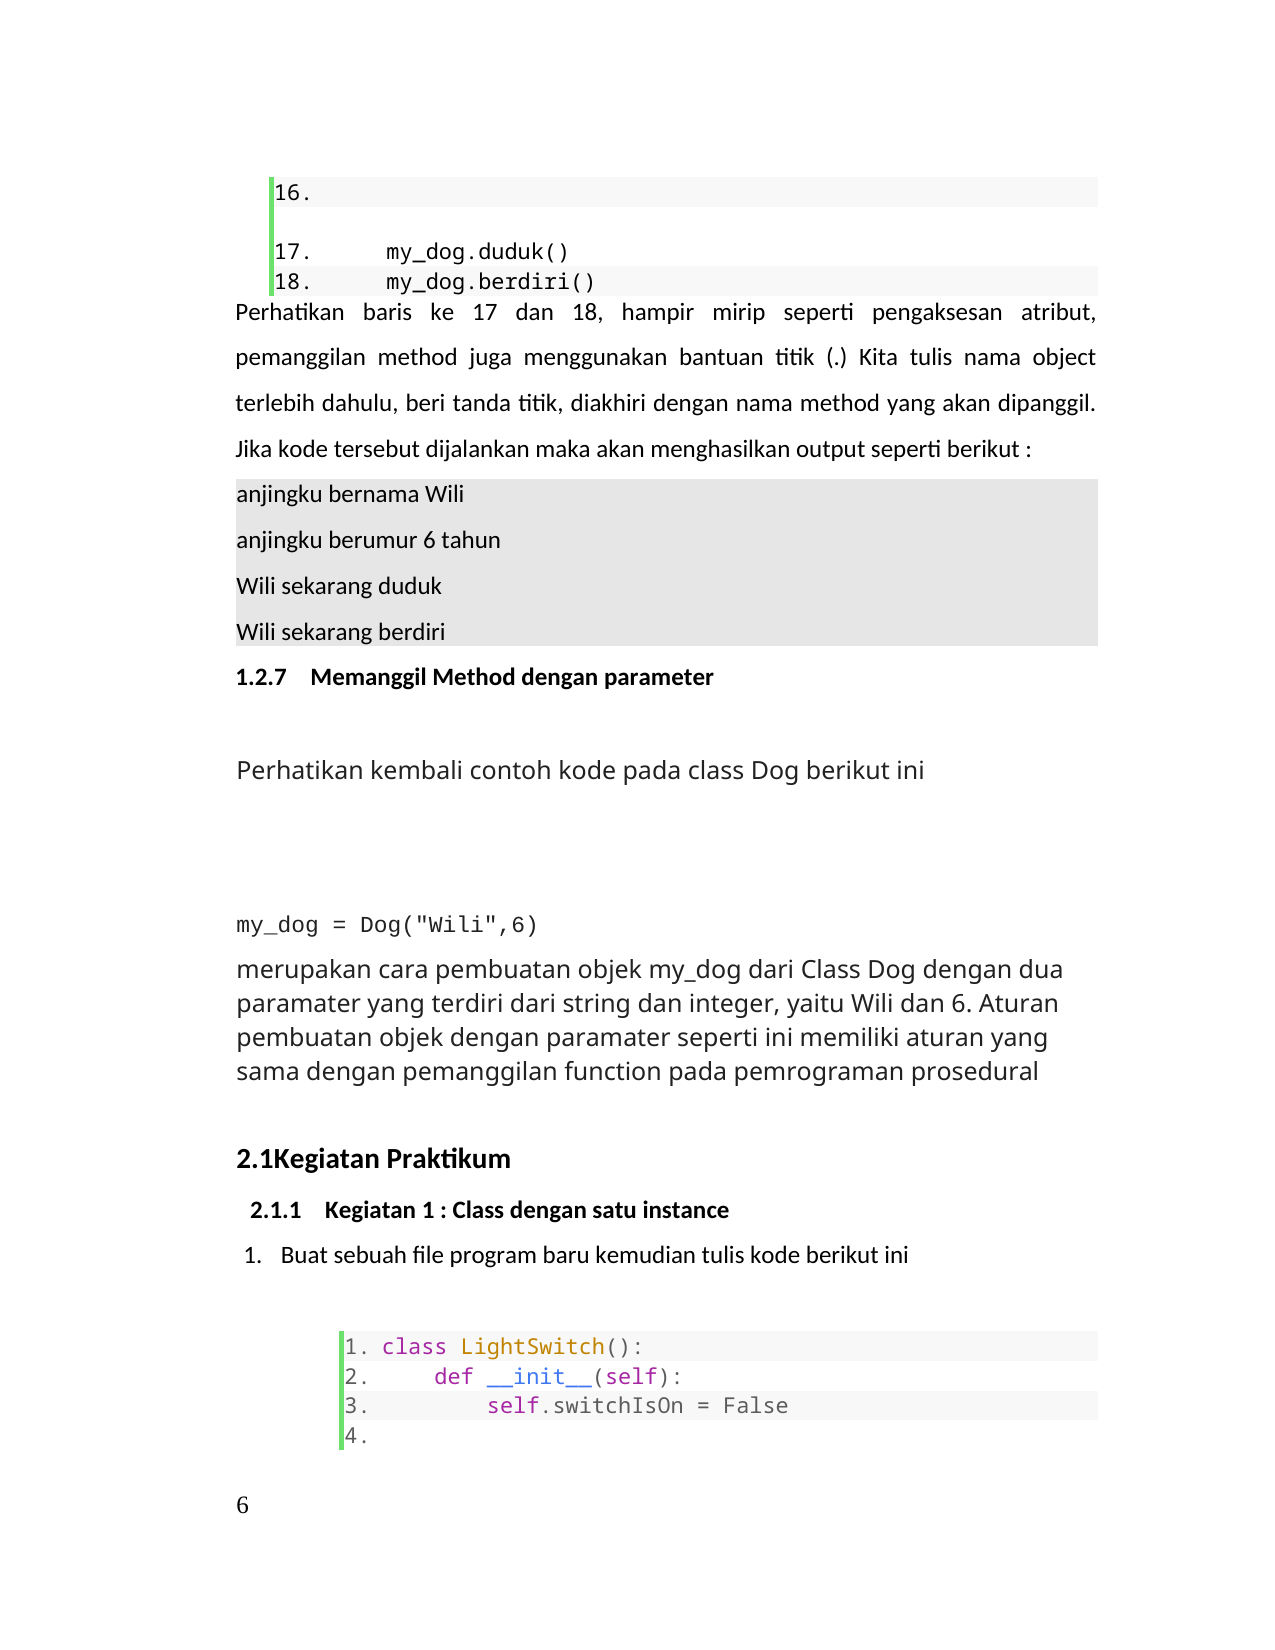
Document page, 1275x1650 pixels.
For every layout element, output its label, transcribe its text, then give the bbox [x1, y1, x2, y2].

subtitle Kegiatan Praktikum [236, 1140, 1098, 1176]
list Buat sebuah file program baru kemudian tulis kode berikut ini [243, 1239, 1098, 1270]
list my_dog.duduk() [274, 236, 1098, 266]
subtitle Wili sekarang duduk [236, 570, 1098, 601]
subtitle anjingku berumur 6 tahun [236, 524, 1098, 555]
subtitle Perhatikan baris ke 17 dan 18, hampir mirip seperti pengaksesan atribut, pemanggilan method juga menggunakan bantuan titik (.) Kita tulis nama object terlebih dahulu, beri tanda titik, diakhiri dengan nama method yang akan dipanggil. Jika kode tersebut dijalankan maka akan menghasilkan output seperti berikut : [235, 296, 1098, 463]
subtitle Kegiatan 1 : Class dengan satu instance [250, 1194, 1098, 1224]
list self.switchIsOn = False [344, 1391, 1098, 1420]
subtitle Wili sekarang berdiri [236, 616, 1098, 646]
subtitle Memanggil Method dengan parameter [235, 662, 1098, 692]
list def __init__(self): [344, 1361, 1098, 1391]
text my_dog = Dog("Wili",6) [236, 913, 1098, 939]
subtitle anjingku bernama Wili [236, 479, 1098, 509]
text merupakan cara pembuatan objek my_dog dari Class Dog dengan dua paramater yang terdiri dari string dan integer, yaitu Wili dan 6. Aturan pembuatan objek dengan paramater seperti ini memiliki aturan yang sama dengan pemanggilan function pada pemrograman prosedural [236, 952, 1098, 1088]
list my_dog.berdiri() [274, 266, 1098, 296]
list class LightSwitch(): [344, 1331, 1098, 1361]
text Perhatikan kembali contoh kode pada class Dog berikut ini [236, 707, 1098, 787]
